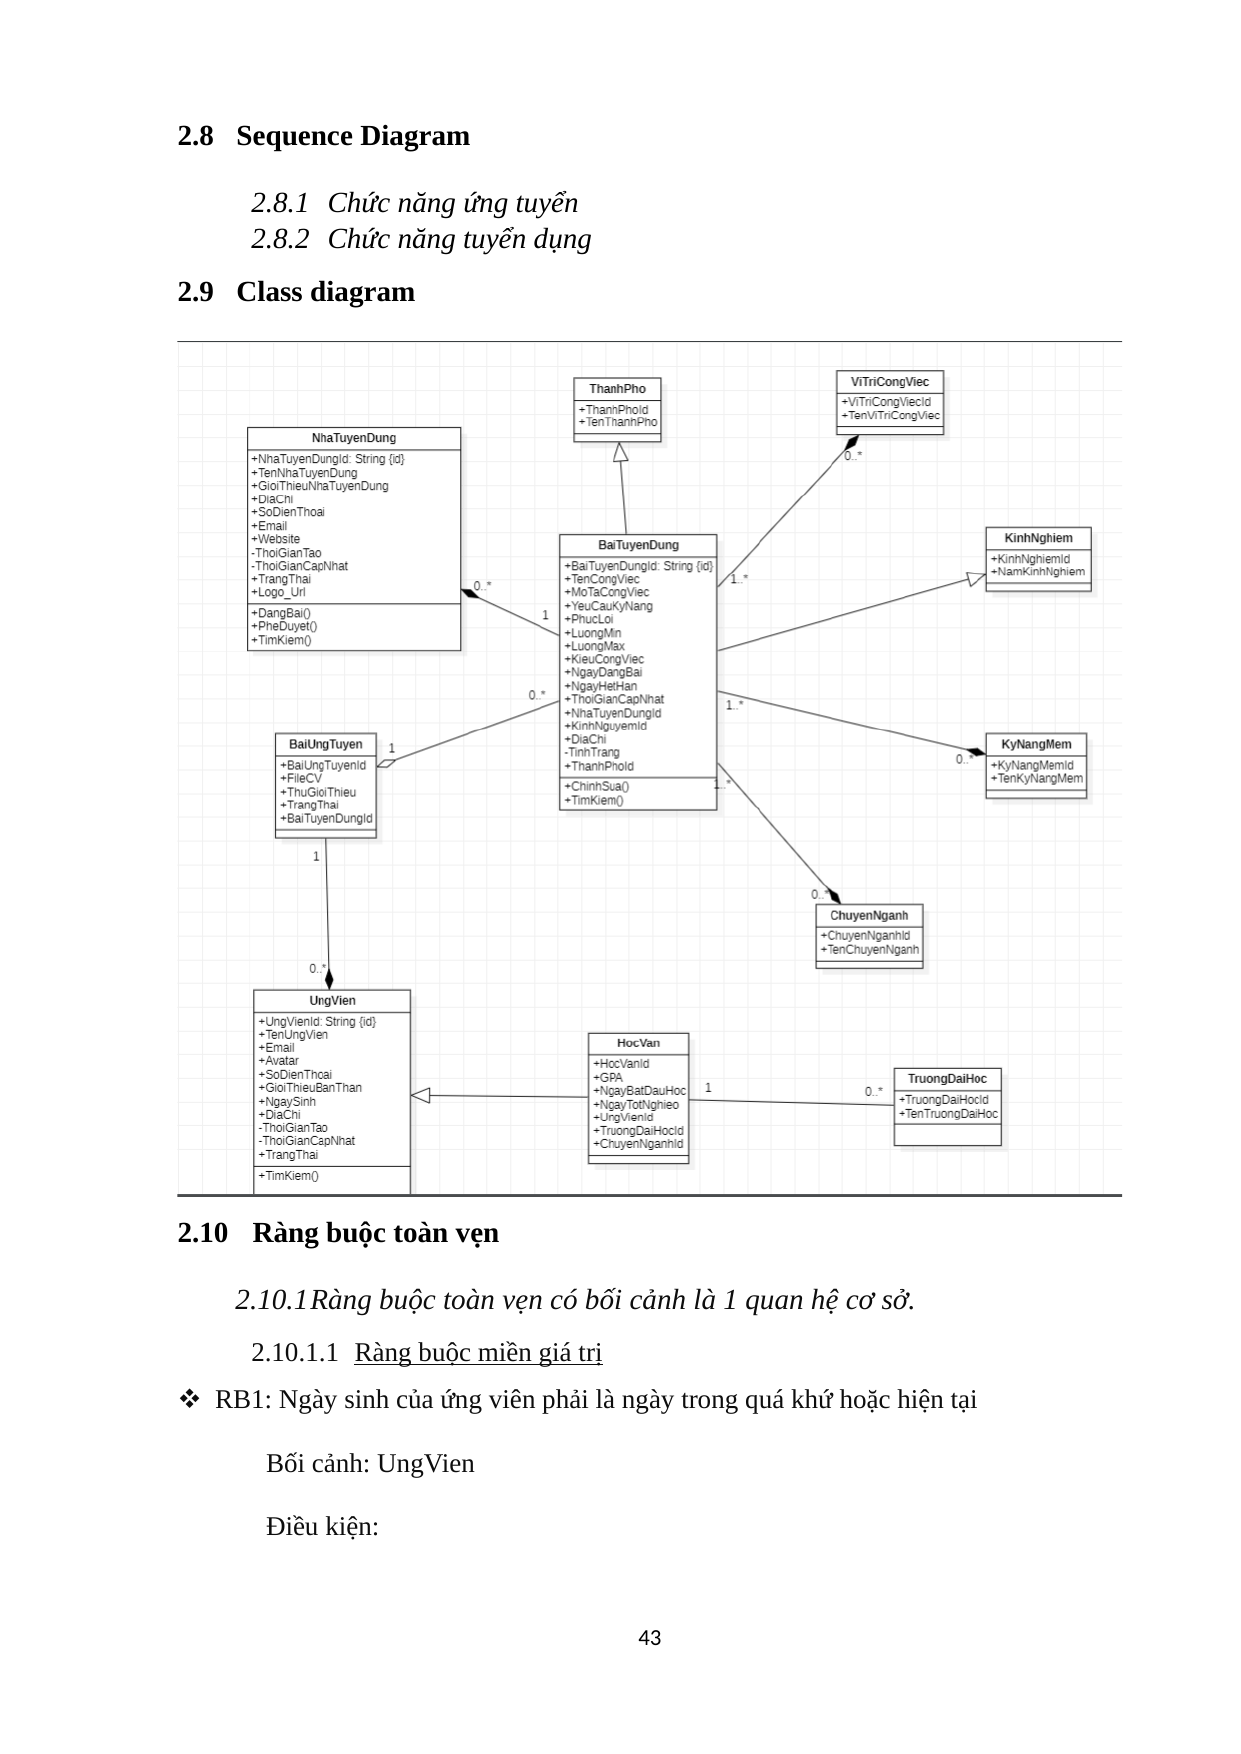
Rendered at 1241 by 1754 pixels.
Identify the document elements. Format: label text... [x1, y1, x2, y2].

subtitle Ràng buộc toàn vẹn có bối cảnh là 1 quan hệ cơ sở. [235, 1282, 1122, 1316]
text Điều kiện: [177, 1510, 1122, 1541]
picture [177, 341, 1123, 1197]
text Bối cảnh: UngVien [177, 1447, 1122, 1478]
subtitle Ràng buộc miền giá trị [251, 1337, 1122, 1368]
list Chức năng tuyển dụng [251, 221, 1122, 255]
list Chức năng ứng tuyển [251, 185, 1122, 219]
subtitle Sequence Diagram [177, 118, 1122, 152]
subtitle Ràng buộc toàn vẹn [177, 1215, 1122, 1249]
list RB1: Ngày sinh của ứng viên phải là ngày trong quá khứ hoặc hiện tại [177, 1383, 1122, 1414]
subtitle Class diagram [177, 274, 1122, 308]
